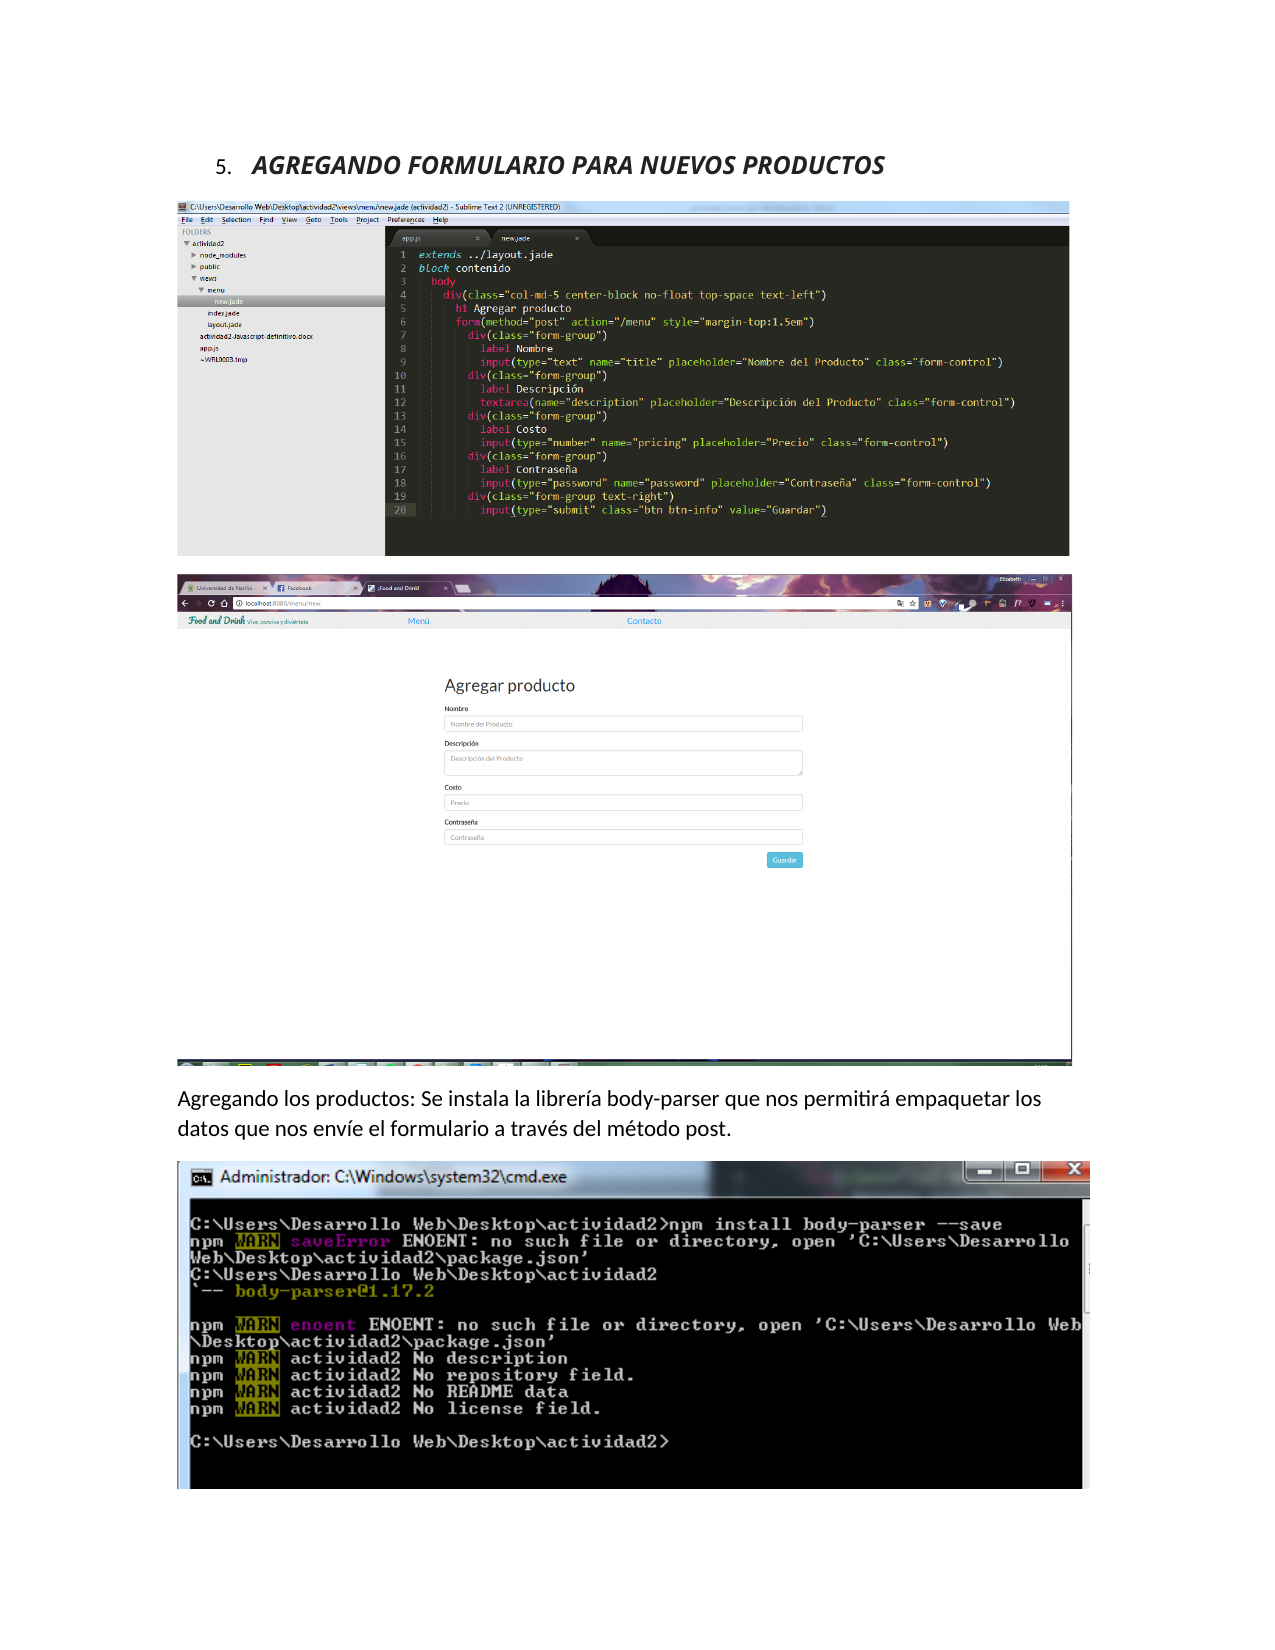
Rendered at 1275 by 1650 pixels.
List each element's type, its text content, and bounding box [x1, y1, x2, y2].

picture [177, 1161, 1090, 1489]
picture [177, 574, 1073, 1066]
list AGREGANDO FORMULARIO PARA NUEVOS PRODUCTOS [215, 148, 1098, 182]
picture [177, 201, 1070, 556]
text Agregando los productos: Se instala la librería body-parser que nos permitirá empaquetar los datos que nos envíe el formulario a través del método post. [177, 1084, 1098, 1142]
